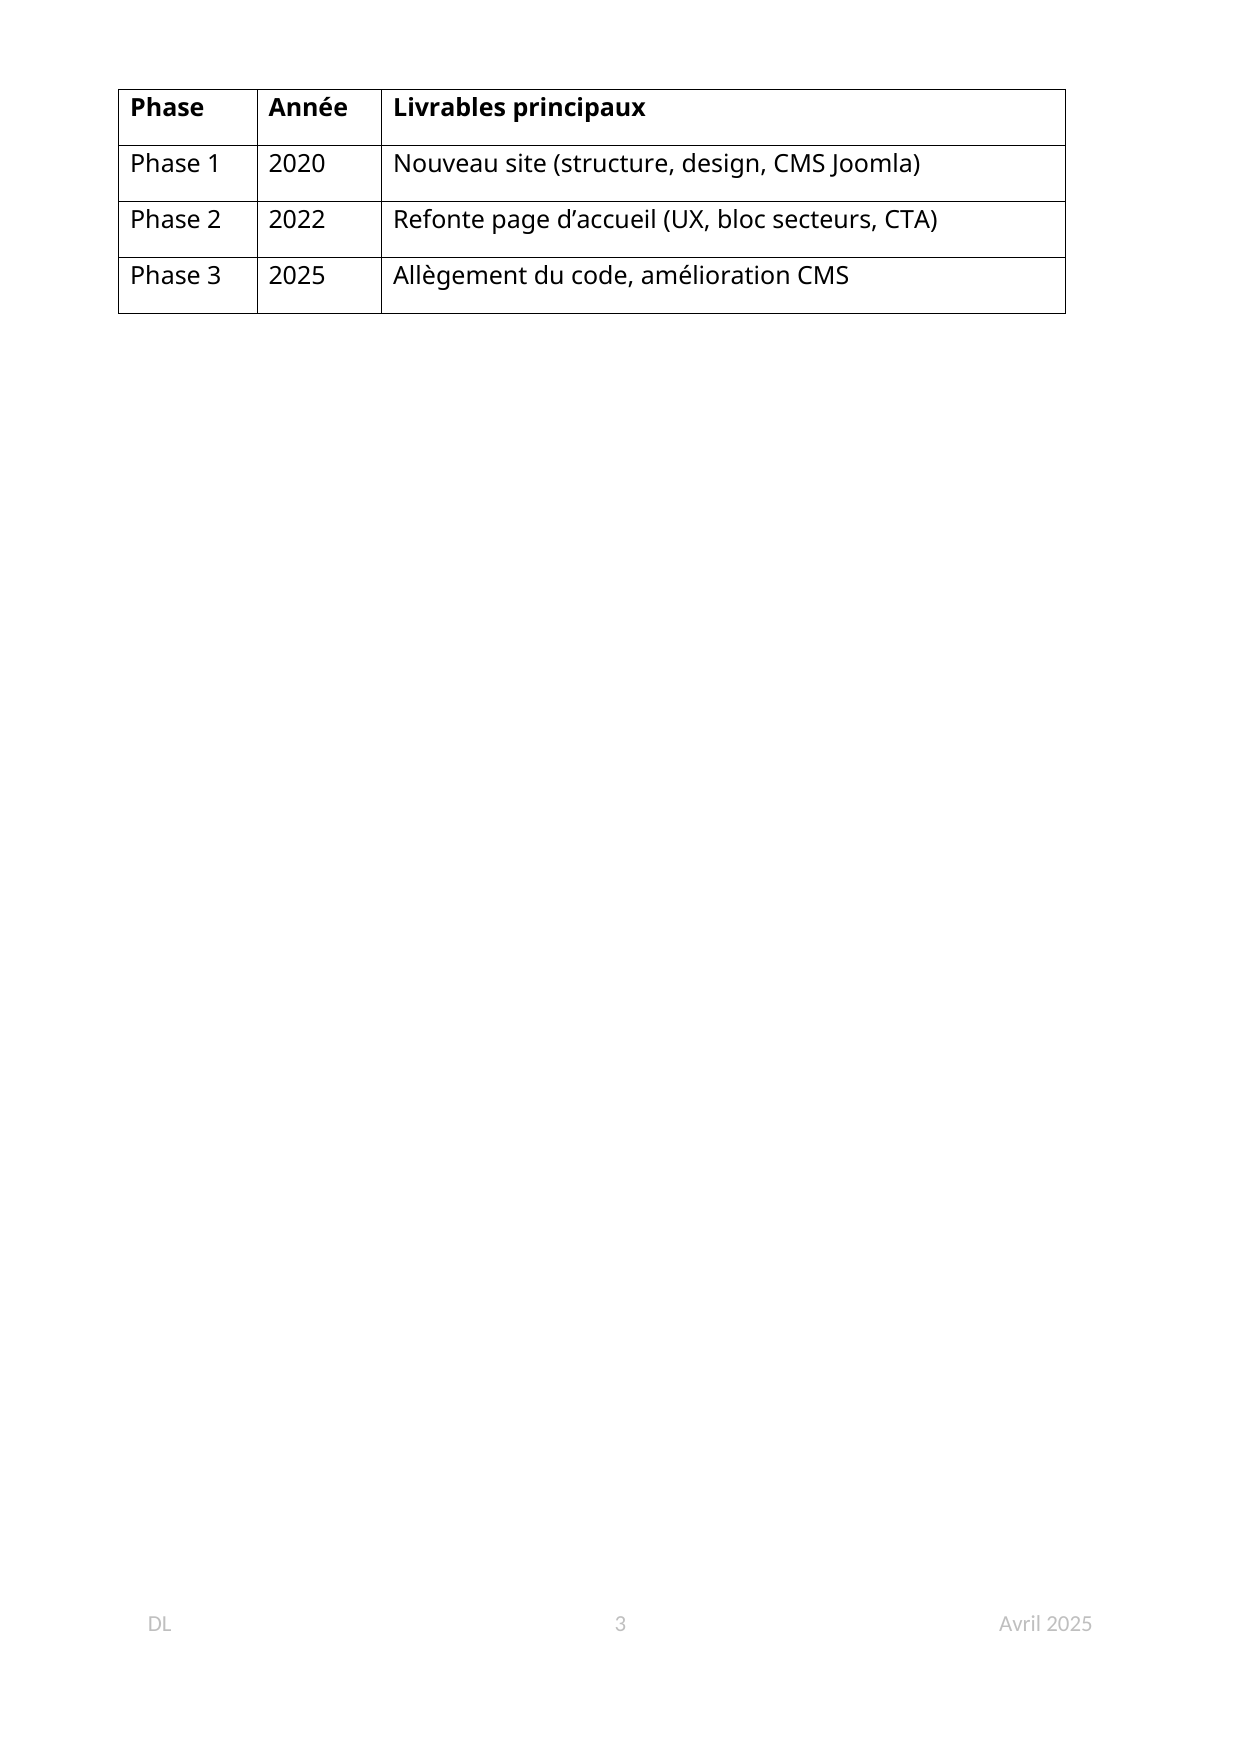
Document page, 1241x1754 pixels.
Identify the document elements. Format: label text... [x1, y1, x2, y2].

table_header Année [258, 90, 381, 145]
table_cell 2022 [258, 202, 381, 257]
table_header Phase [119, 90, 257, 145]
table_cell Allègement du code, amélioration CMS [382, 258, 1065, 313]
table_cell Refonte page d’accueil (UX, bloc secteurs, CTA) [382, 202, 1065, 257]
table_header Livrables principaux [382, 90, 1065, 145]
table_cell Nouveau site (structure, design, CMS Joomla) [382, 146, 1065, 201]
table_cell Phase 2 [119, 202, 257, 257]
table_cell Phase 3 [119, 258, 257, 313]
table_cell 2025 [258, 258, 381, 313]
table_cell 2020 [258, 146, 381, 201]
table_cell Phase 1 [119, 146, 257, 201]
